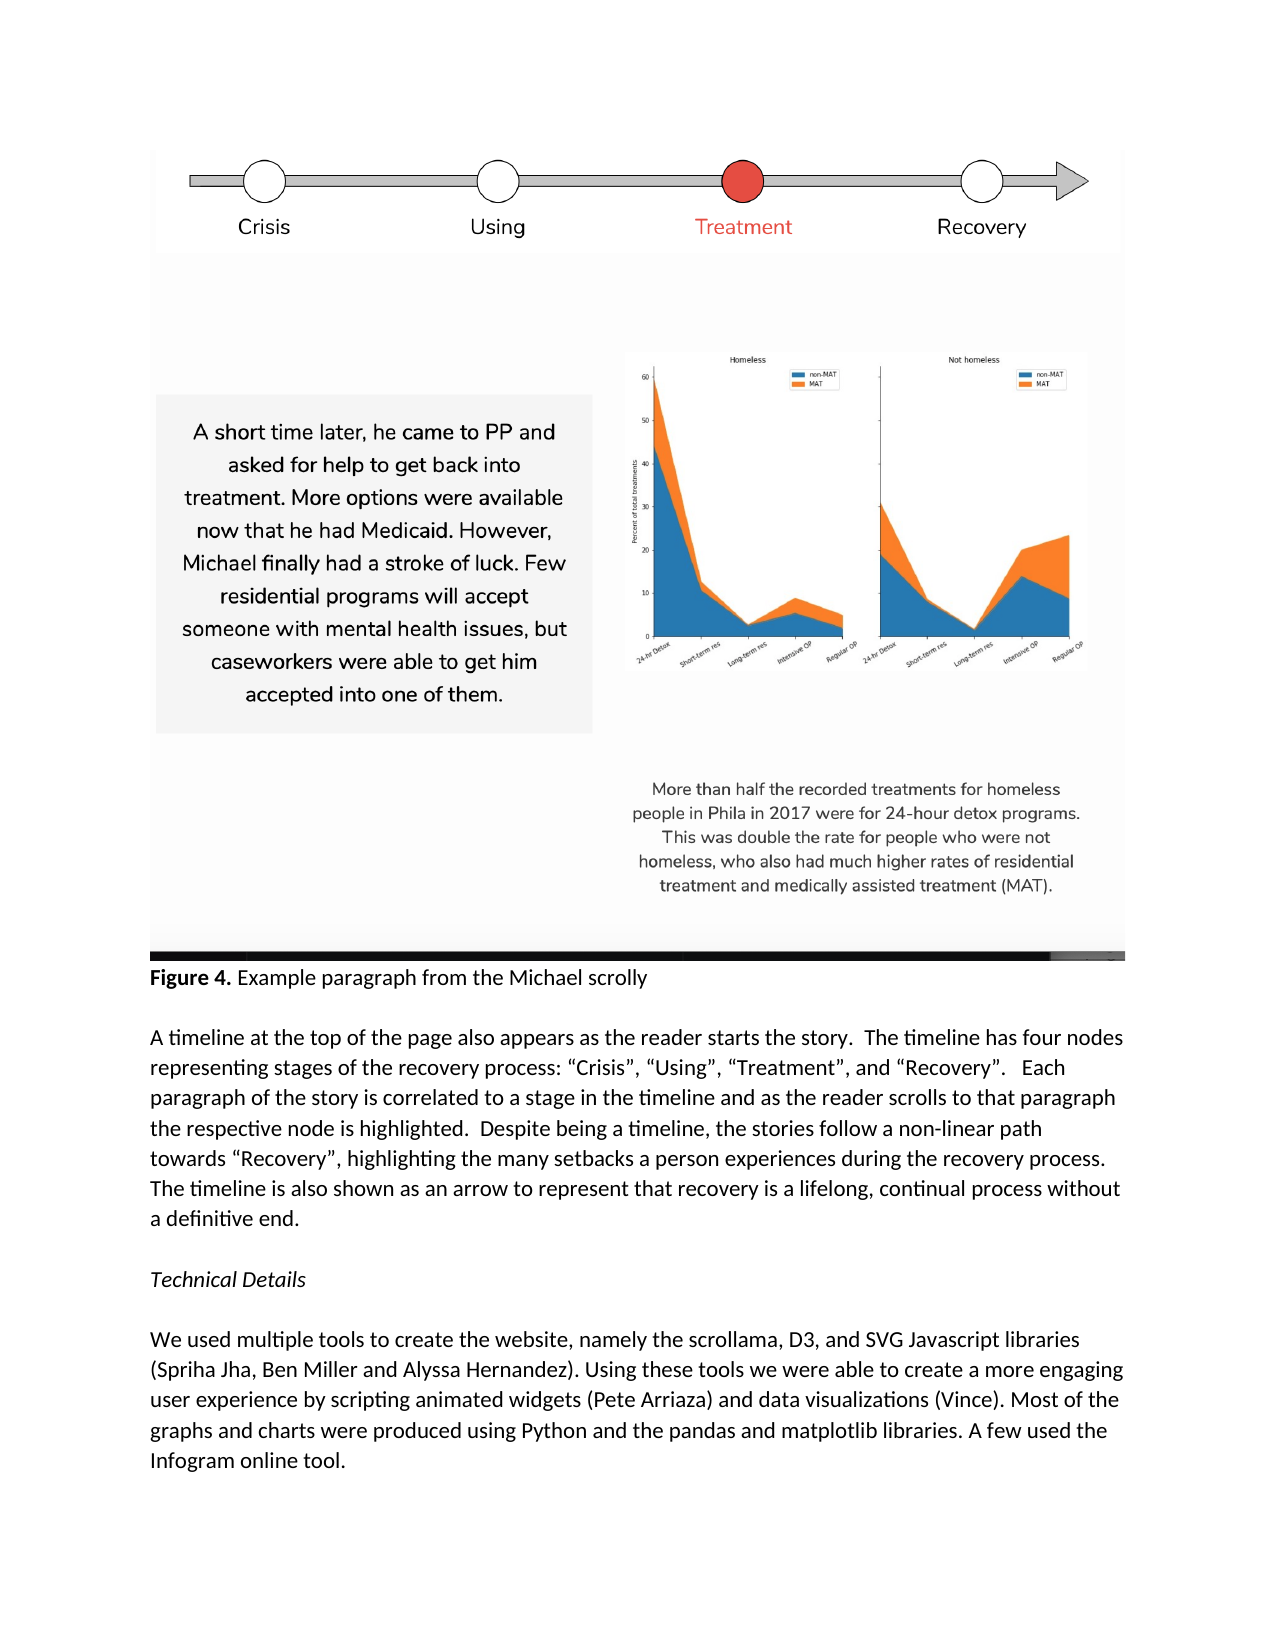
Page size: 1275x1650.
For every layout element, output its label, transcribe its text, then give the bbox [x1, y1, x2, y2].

text A timeline at the top of the page also appears as the reader starts the story. The timeline has four nodes representing stages of the recovery process: “Crisis”, “Using”, “Treatment”, and “Recovery”. Each paragraph of the story is correlated to a stage in the timeline and as the reader scrolls to that paragraph the respective node is highlighted. Despite being a timeline, the stories follow a non-linear path towards “Recovery”, highlighting the many setbacks a person experiences during the recovery process. The timeline is also shown as an arrow to represent that recovery is a lifelong, continual process without a definitive end. [150, 1023, 1125, 1232]
text Technical Details [150, 1265, 1125, 1293]
text Figure 4. Example paragraph from the Michael scrolly [150, 963, 1125, 991]
text We used multiple tools to create the website, namely the scrollama, D3, and SVG Javascript libraries (Spriha Jha, Ben Miller and Alyssa Hernandez). Using these tools we were able to create a more engaging user experience by scripting animated widgets (Pete Arriaza) and data visualizations (Vince). Most of the graphs and charts were produced using Python and the pandas and matplotlib libraries. A few used the Infogram online tool. [150, 1325, 1125, 1474]
picture [150, 150, 1125, 961]
